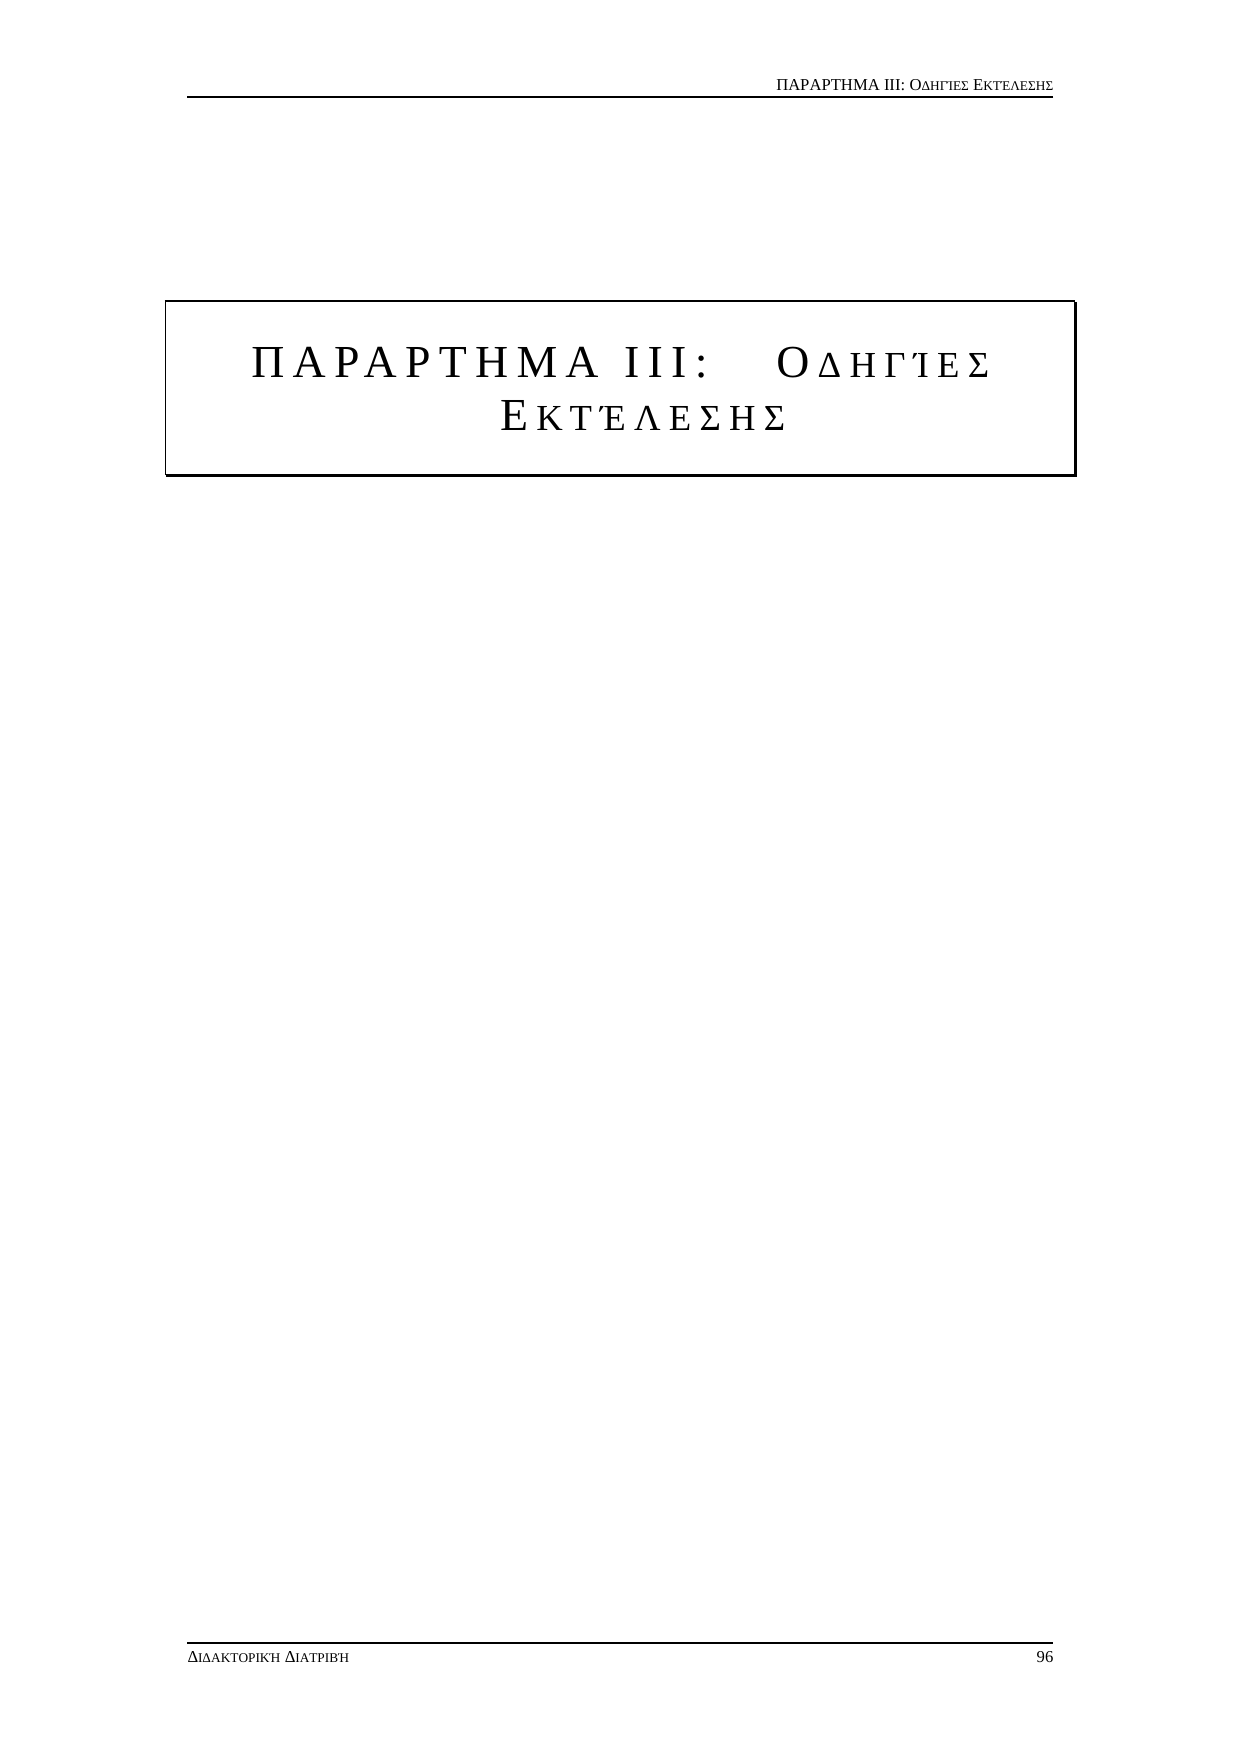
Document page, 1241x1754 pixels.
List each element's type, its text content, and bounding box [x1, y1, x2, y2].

list Οδηγίες Εκτέλεσησ [166, 302, 1074, 474]
